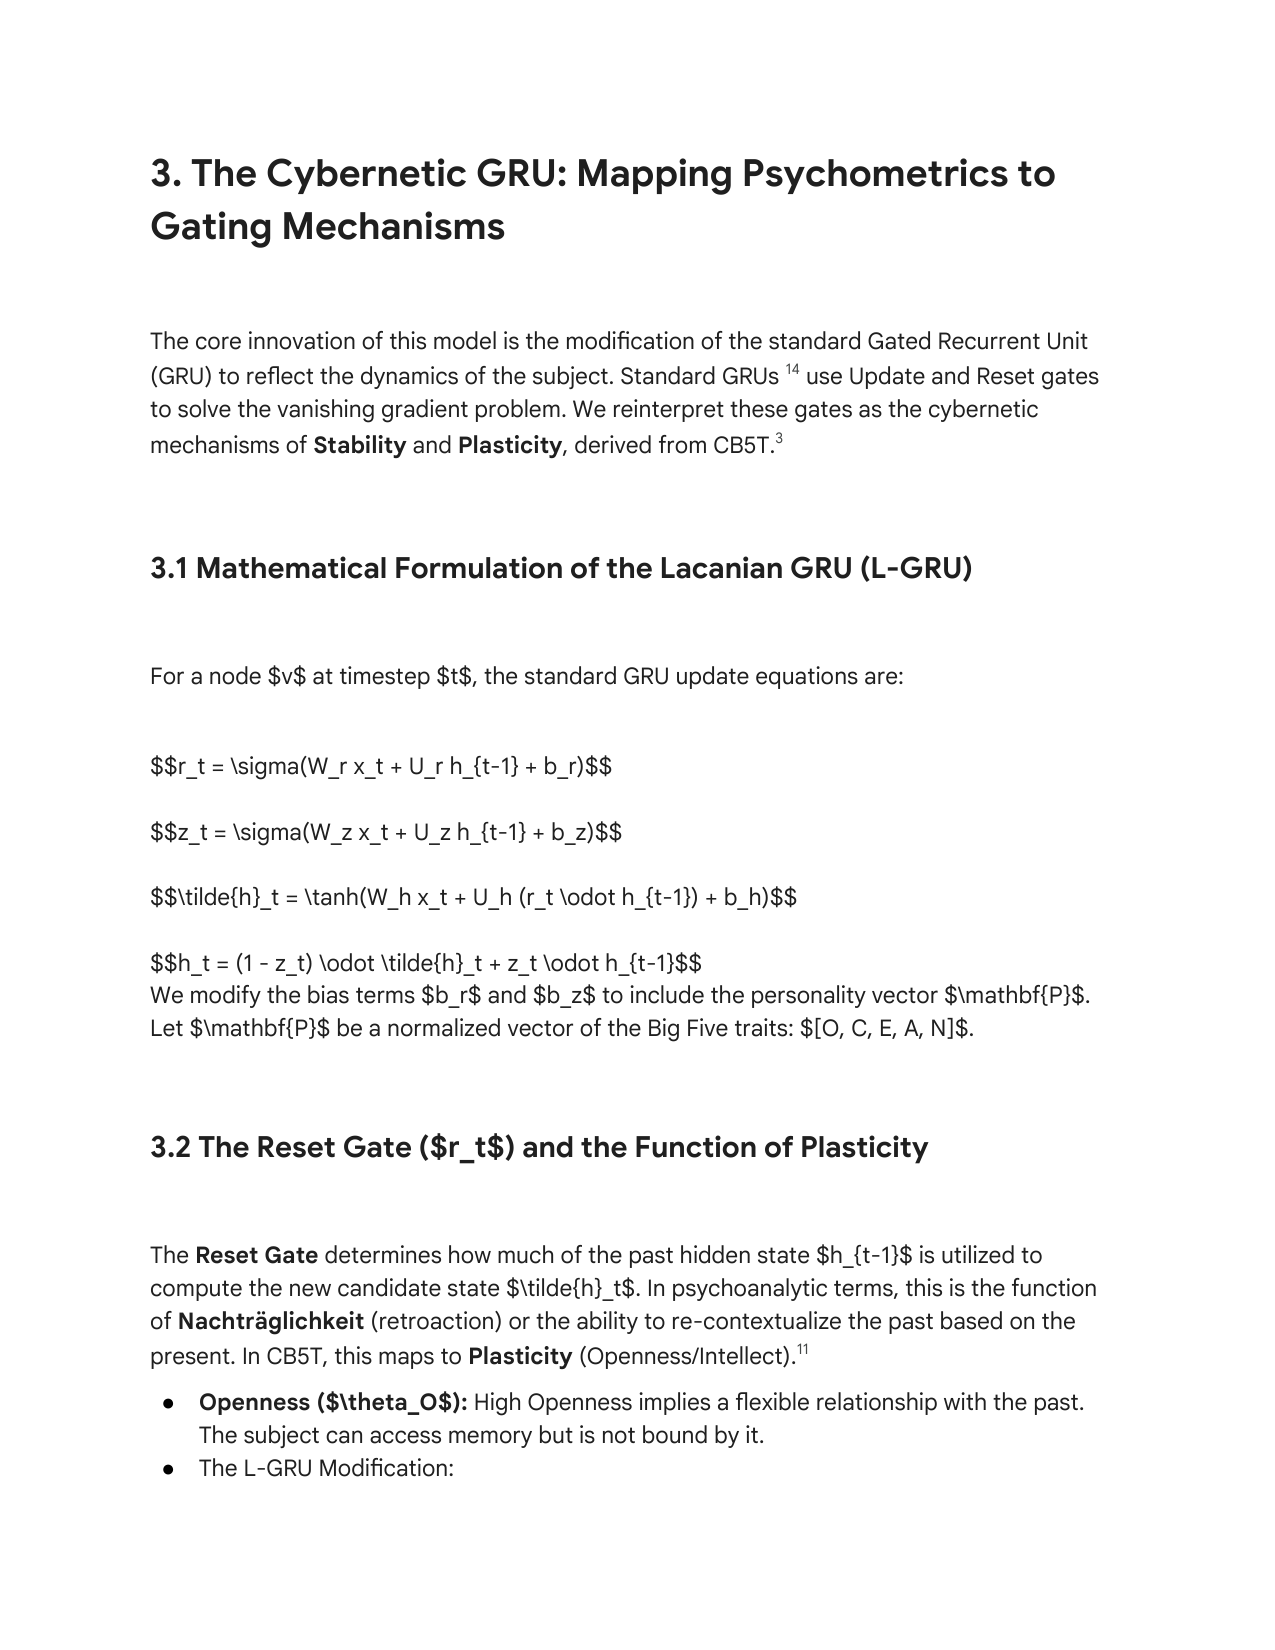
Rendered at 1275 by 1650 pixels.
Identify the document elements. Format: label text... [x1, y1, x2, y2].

subtitle 3.1 Mathematical Formulation of the Lacanian GRU (L-GRU) [150, 550, 1125, 587]
text The core innovation of this model is the modification of the standard Gated Recurrent Unit (GRU) to reflect the dynamics of the subject. Standard GRUs 14 use Update and Reset gates to solve the vanishing gradient problem. We reinterpret these gates as the cybernetic mechanisms of Stability and Plasticity, derived from CB5T.3 [150, 327, 1125, 460]
list Openness ($\theta_O$): High Openness implies a flexible relationship with the past. The subject can access memory but is not bound by it. [161, 1388, 1125, 1450]
text We modify the bias terms $b_r$ and $b_z$ to include the personality vector $\mathbf{P}$. Let $\mathbf{P}$ be a normalized vector of the Big Five traits: $[O, C, E, A, N]$. [150, 982, 1125, 1043]
subtitle 3.2 The Reset Gate ($r_t$) and the Function of Plasticity [150, 1130, 1125, 1166]
text $$\tilde{h}_t = \tanh(W_h x_t + U_h (r_t \odot h_{t-1}) + b_h)$$ [150, 883, 1125, 912]
text For a node $v$ at timestep $t$, the standard GRU update equations are: [150, 662, 1125, 691]
text $$h_t = (1 - z_t) \odot \tilde{h}_t + z_t \odot h_{t-1}$$ [150, 949, 1125, 978]
subtitle 3. The Cybernetic GRU: Mapping Psychometrics to Gating Mechanisms [150, 150, 1125, 251]
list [161, 1454, 1125, 1482]
text The Reset Gate determines how much of the past hidden state $h_{t-1}$ is utilized to compute the new candidate state $\tilde{h}_t$. In psychoanalytic terms, this is the function of Nachträglichkeit (retroaction) or the ability to re-contextualize the past based on the present. In CB5T, this maps to Plasticity (Openness/Intellect).11 [150, 1242, 1125, 1371]
text $$z_t = \sigma(W_z x_t + U_z h_{t-1} + b_z)$$ [150, 818, 1125, 847]
text $$r_t = \sigma(W_r x_t + U_r h_{t-1} + b_r)$$ [150, 753, 1125, 781]
